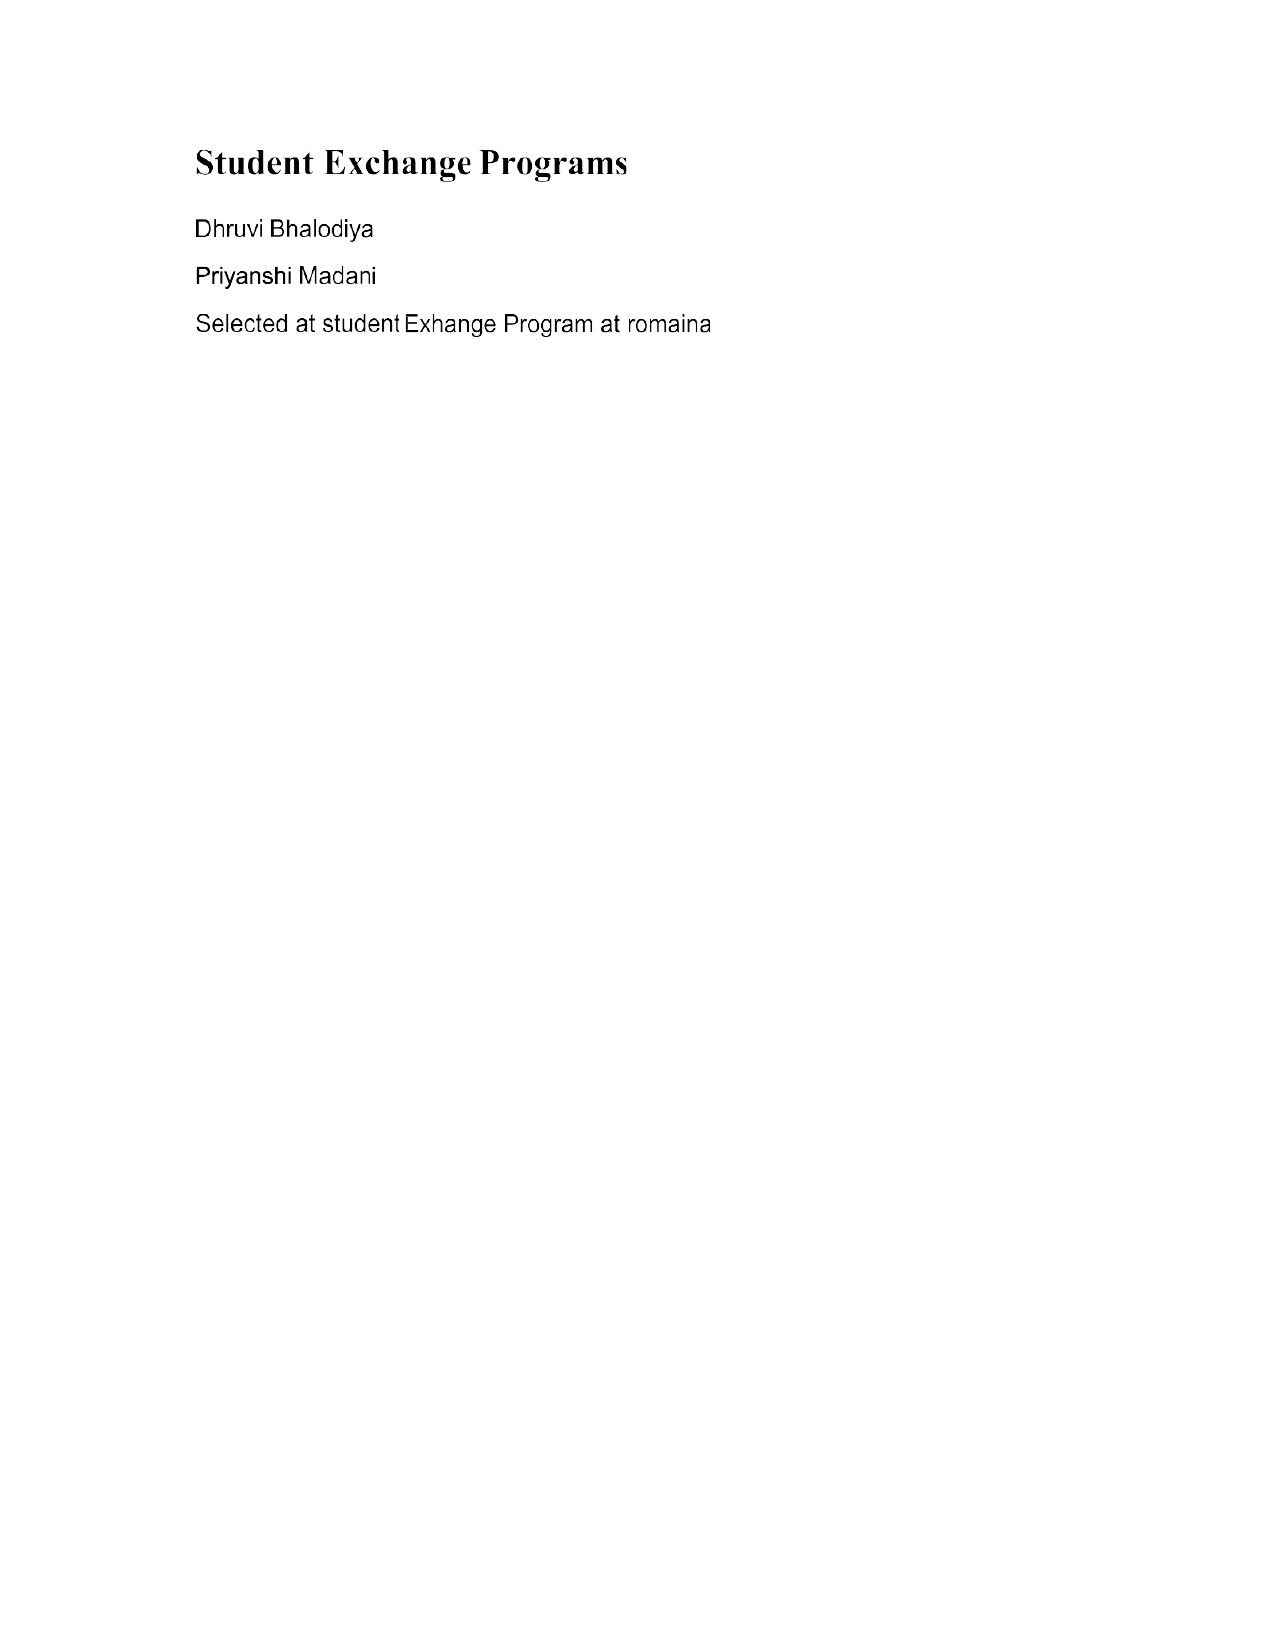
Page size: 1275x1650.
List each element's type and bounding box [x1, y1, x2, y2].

picture [196, 314, 400, 332]
picture [479, 150, 627, 182]
picture [196, 150, 471, 182]
picture [300, 266, 370, 284]
picture [271, 219, 342, 237]
picture [196, 219, 224, 237]
picture [405, 314, 711, 337]
picture [227, 219, 262, 237]
picture [345, 219, 373, 242]
